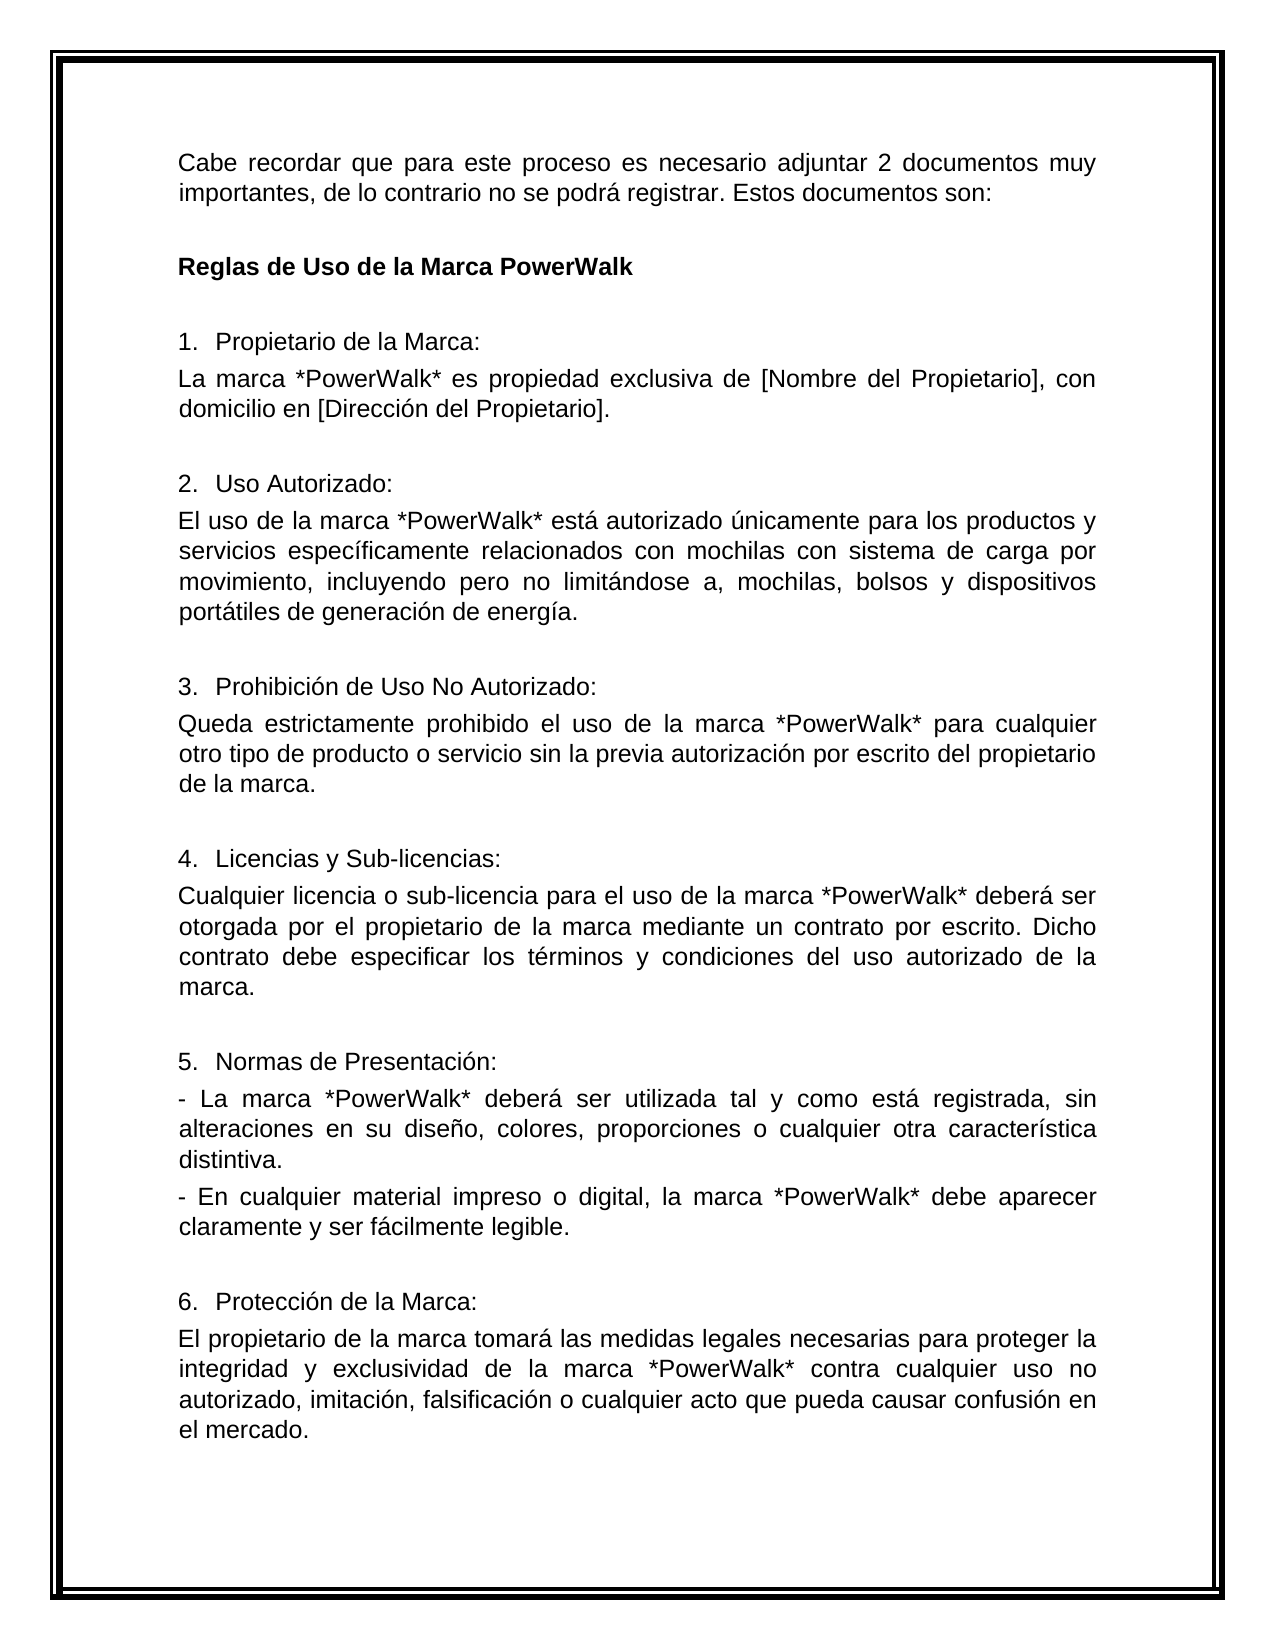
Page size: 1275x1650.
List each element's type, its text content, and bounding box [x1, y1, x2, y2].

list Prohibición de Uso No Autorizado: [178, 671, 1098, 700]
list Normas de Presentación: [178, 1047, 1098, 1075]
text Cualquier licencia o sub-licencia para el uso de la marca *PowerWalk* deberá ser otorgada por el propietario de la marca mediante un contrato por escrito. Dicho contrato debe especificar los términos y condiciones del uso autorizado de la marca. [178, 881, 1098, 1001]
list Uso Autorizado: [178, 469, 1098, 497]
text El propietario de la marca tomará las medidas legales necesarias para proteger la integridad y exclusividad de la marca *PowerWalk* contra cualquier uso no autorizado, imitación, falsificación o cualquier acto que pueda causar confusión en el mercado. [178, 1324, 1098, 1444]
list Propietario de la Marca: [178, 327, 1098, 355]
text Reglas de Uso de la Marca PowerWalk [178, 252, 1098, 281]
text El uso de la marca *PowerWalk* está autorizado únicamente para los productos y servicios específicamente relacionados con mochilas con sistema de carga por movimiento, incluyendo pero no limitándose a, mochilas, bolsos y dispositivos portátiles de generación de energía. [178, 506, 1098, 626]
text - En cualquier material impreso o digital, la marca *PowerWalk* debe aparecer claramente y ser fácilmente legible. [178, 1182, 1098, 1241]
text - La marca *PowerWalk* deberá ser utilizada tal y como está registrada, sin alteraciones en su diseño, colores, proporciones o cualquier otra característica distintiva. [178, 1084, 1098, 1173]
list Protección de la Marca: [178, 1287, 1098, 1315]
text La marca *PowerWalk* es propiedad exclusiva de [Nombre del Propietario], con domicilio en [Dirección del Propietario]. [178, 364, 1098, 423]
list Licencias y Sub-licencias: [178, 844, 1098, 873]
text Cabe recordar que para este proceso es necesario adjuntar 2 documentos muy importantes, de lo contrario no se podrá registrar. Estos documentos son: [178, 147, 1098, 207]
text Queda estrictamente prohibido el uso de la marca *PowerWalk* para cualquier otro tipo de producto o servicio sin la previa autorización por escrito del propietario de la marca. [178, 709, 1098, 798]
